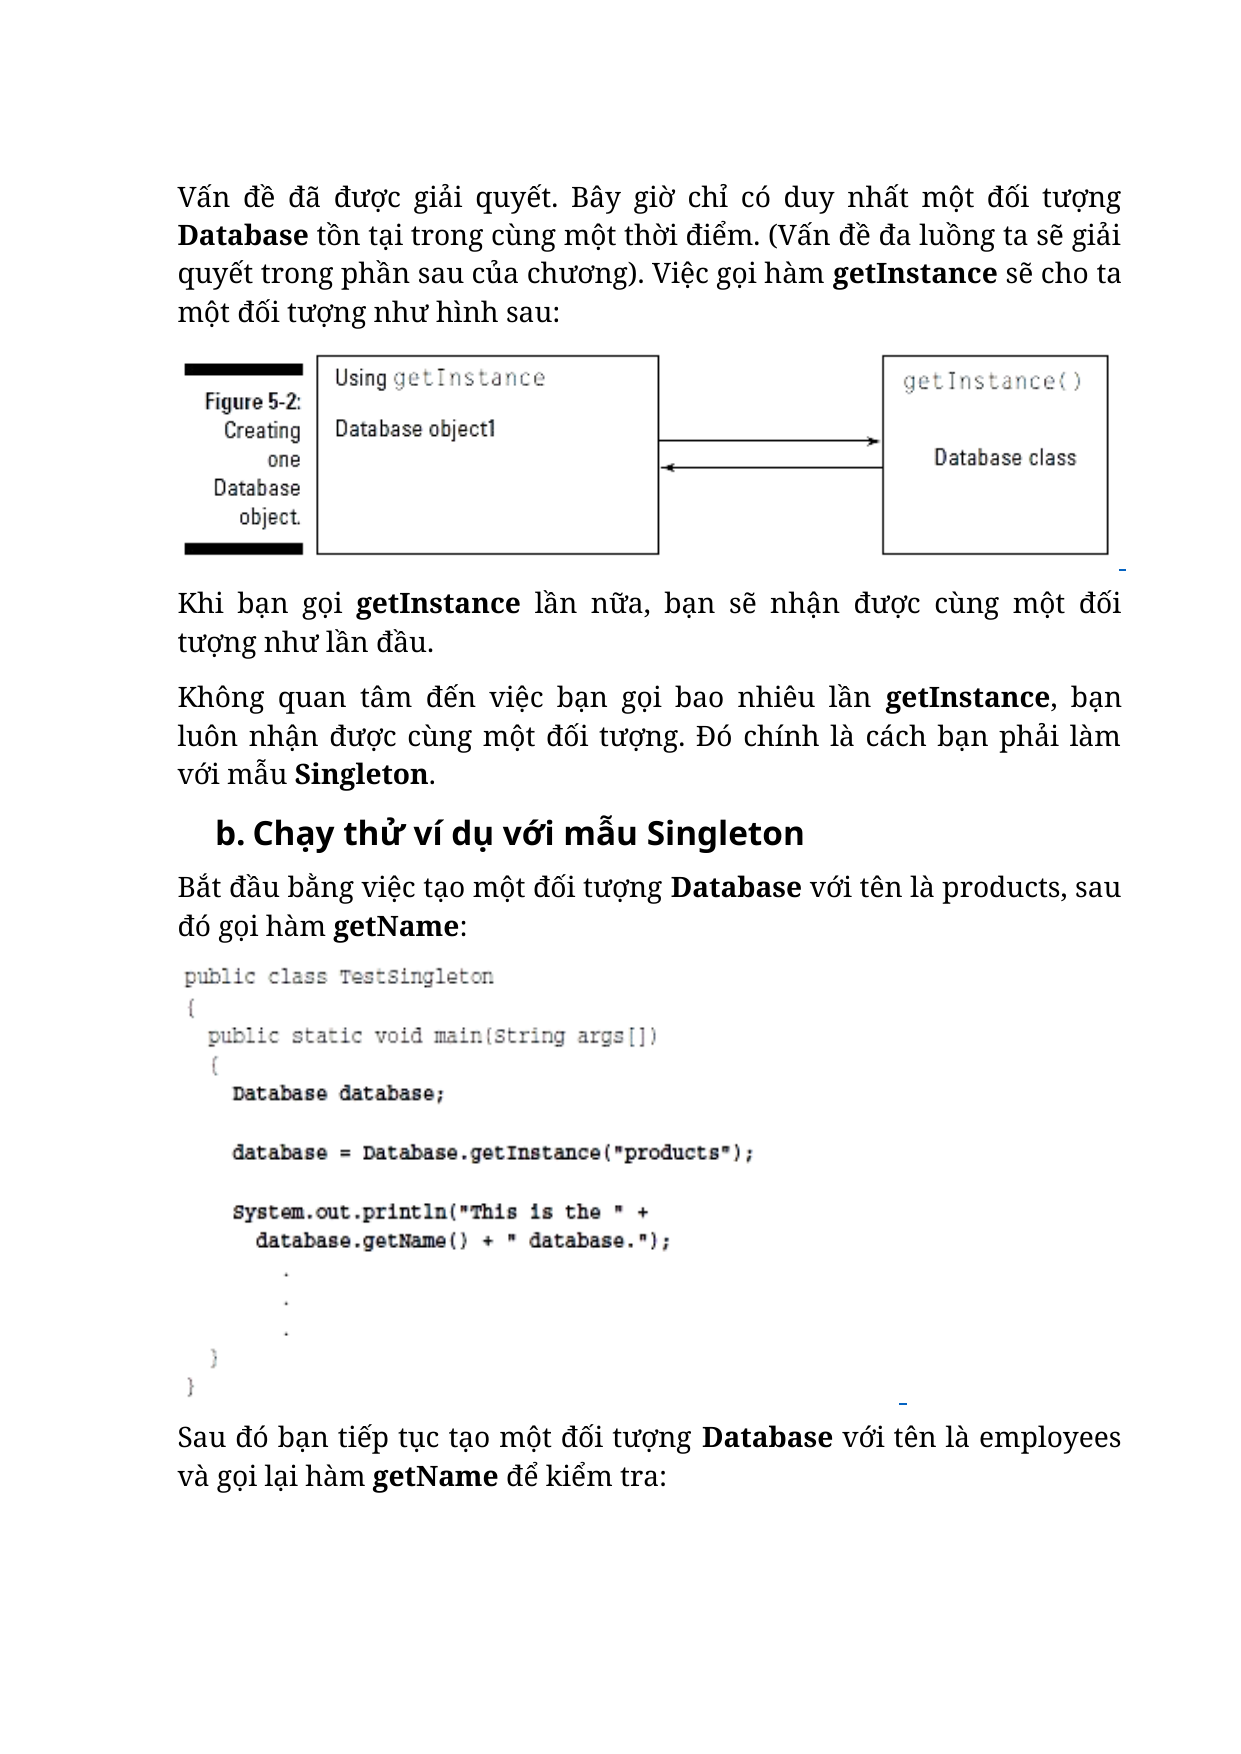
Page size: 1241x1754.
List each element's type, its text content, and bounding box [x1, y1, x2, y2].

picture [180, 347, 1119, 567]
text Sau đó bạn tiếp tục tạo một đối tượng Database với tên là employees và gọi lại hàm getName để kiểm tra: [177, 1418, 1122, 1494]
text Khi bạn gọi getInstance lần nữa, bạn sẽ nhận được cùng một đối tượng như lần đầu. [177, 584, 1122, 660]
subtitle Chạy thử ví dụ với mẫu Singleton [215, 810, 1122, 855]
text Không quan tâm đến việc bạn gọi bao nhiêu lần getInstance, bạn luôn nhận được cùng một đối tượng. Đó chính là cách bạn phải làm với mẫu Singleton. [177, 678, 1122, 793]
picture [177, 961, 900, 1401]
text Bắt đầu bằng việc tạo một đối tượng Database với tên là products, sau đó gọi hàm getName: [177, 868, 1122, 944]
text Vấn đề đã được giải quyết. Bây giờ chỉ có duy nhất một đối tượng Database tồn tại trong cùng một thời điểm. (Vấn đề đa luồng ta sẽ giải quyết trong phần sau của chương). Việc gọi hàm getInstance sẽ cho ta một đối tượng như hình sau: [177, 177, 1122, 331]
